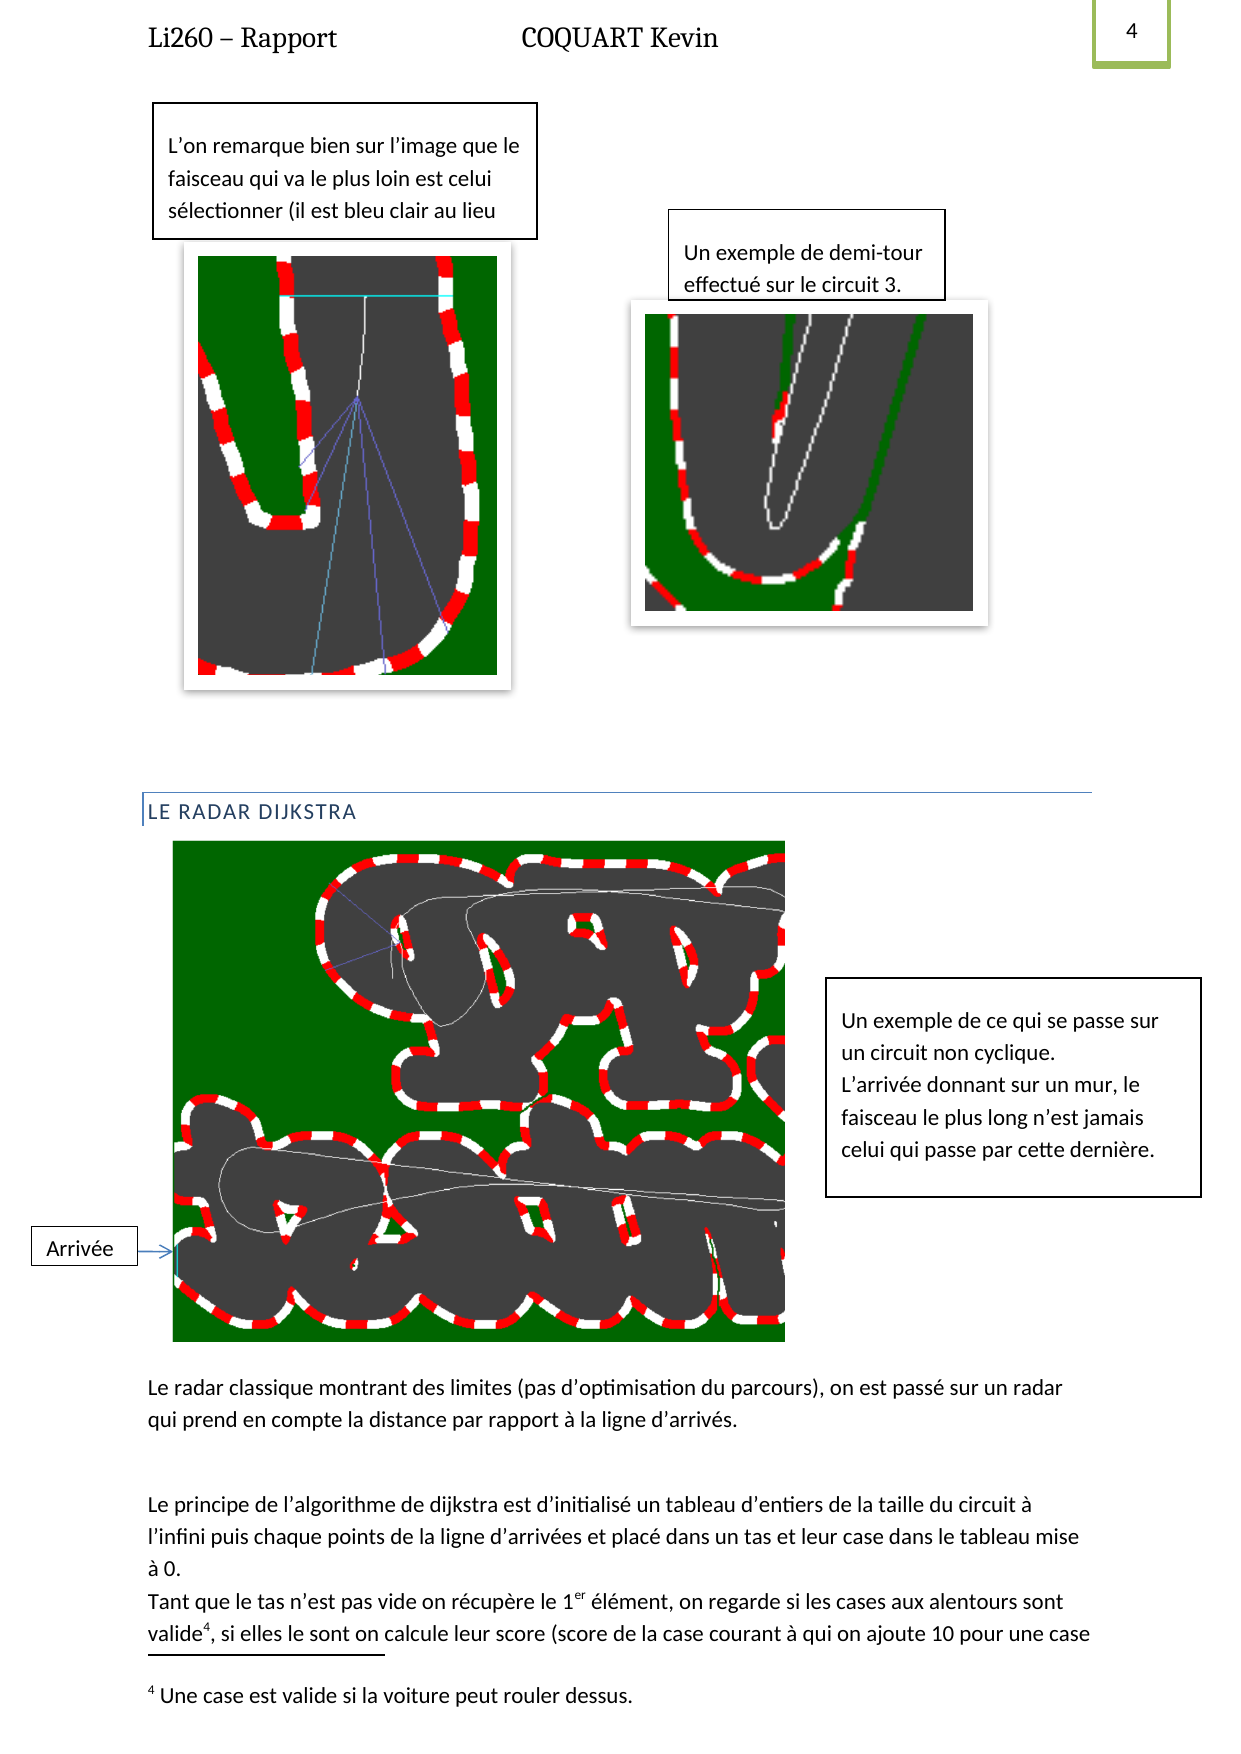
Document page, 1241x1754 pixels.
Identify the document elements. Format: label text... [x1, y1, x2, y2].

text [148, 1490, 1092, 1647]
picture [645, 314, 973, 611]
picture [198, 256, 497, 675]
subtitle Le radar dijkstra [144, 793, 1092, 826]
picture [173, 841, 785, 1342]
